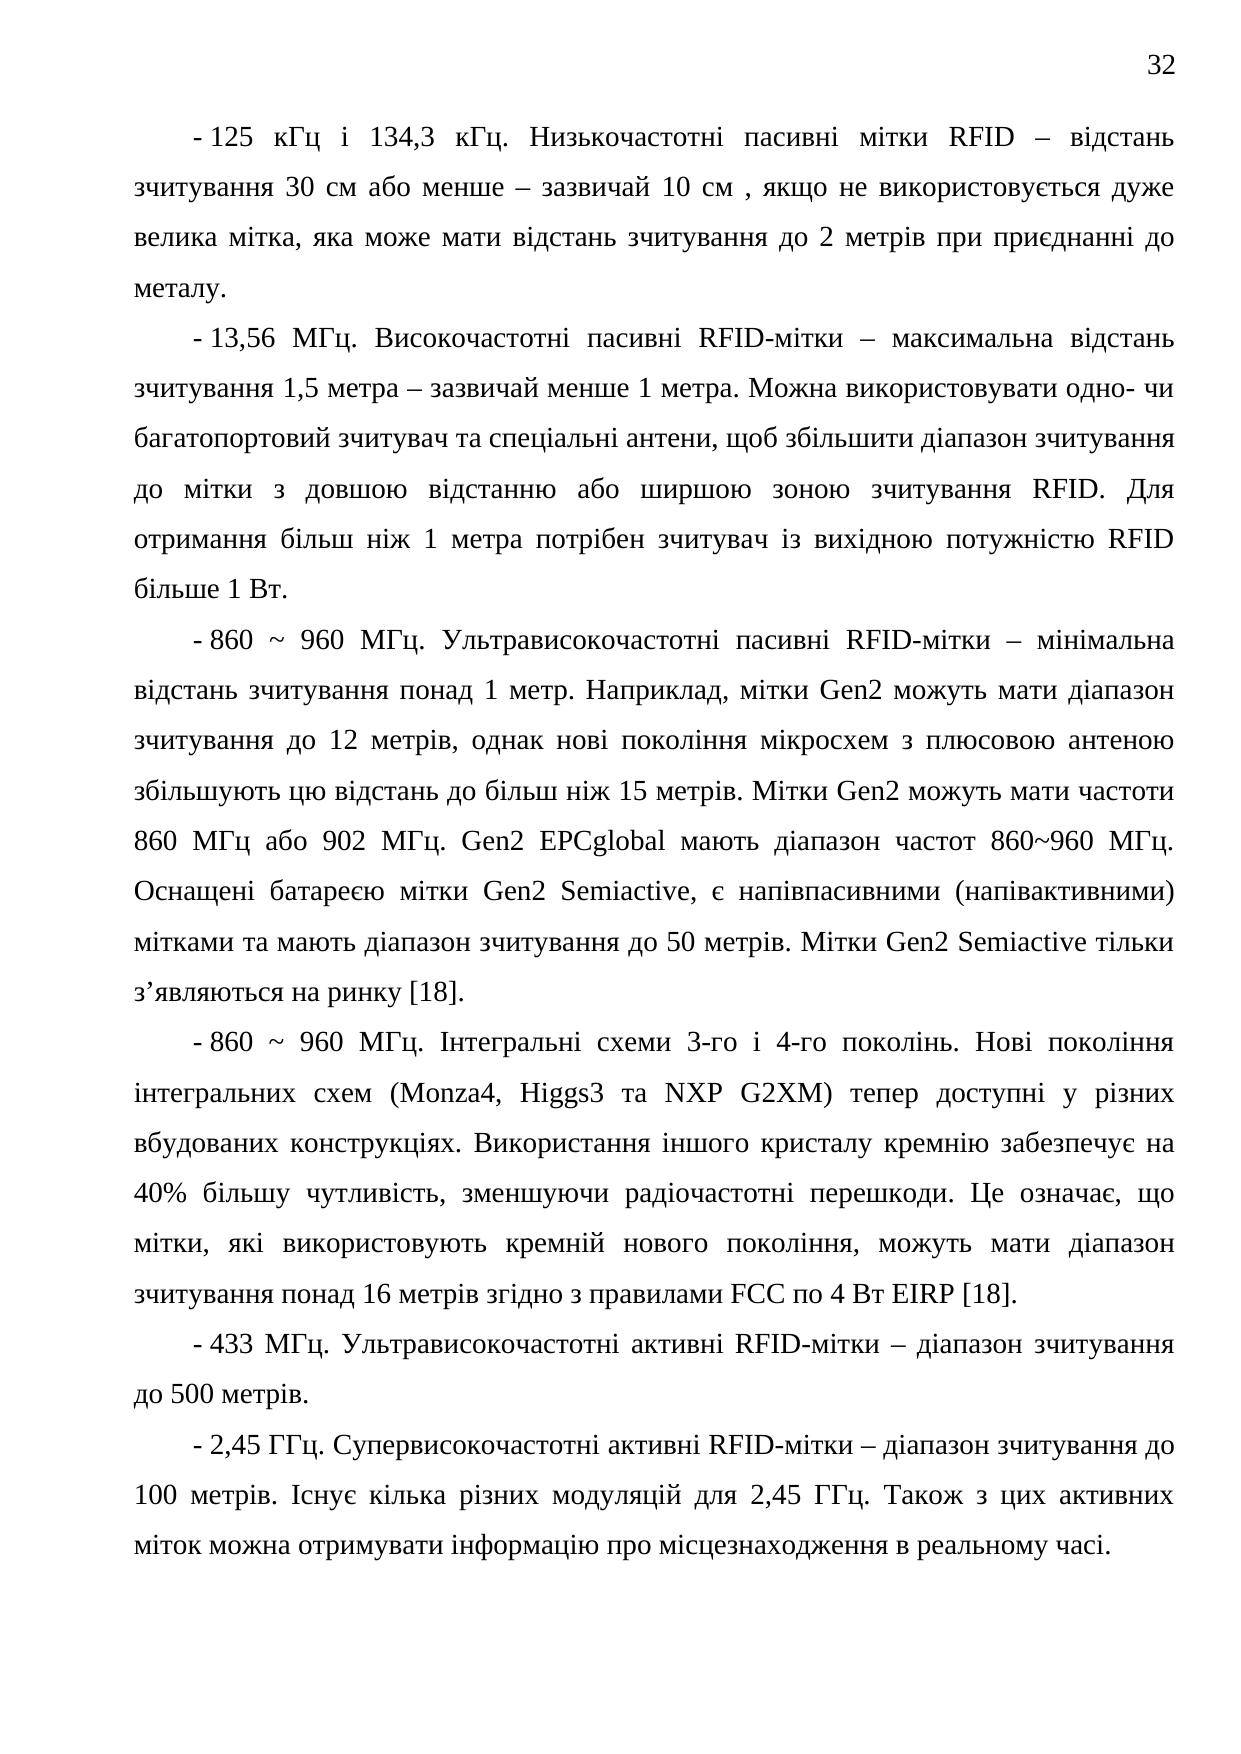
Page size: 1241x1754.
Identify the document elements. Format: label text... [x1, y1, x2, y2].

list 2,45 ГГц. Супервисокочастотні активні RFID-мітки – діапазон зчитування до 100 метрів. Існує кілька різних модуляцій для 2,45 ГГц. Також з цих активних міток можна отримувати інформацію про місцезнаходження в реальному часі. [133, 1427, 1176, 1561]
list 433 МГц. Ультрависокочастотні активні RFID-мітки – діапазон зчитування до 500 метрів. [133, 1326, 1176, 1410]
list 860 ~ 960 МГц. Інтегральні схеми 3-го і 4-го поколінь. Нові покоління інтегральних схем (Monza4, Higgs3 та NXP G2XM) тепер доступні у різних вбудованих конструкціях. Використання іншого кристалу кремнію забезпечує на 40% більшу чутливість, зменшуючи радіочастотні перешкоди. Це означає, що мітки, які використовують кремній нового покоління, можуть мати діапазон зчитування понад 16 метрів згідно з правилами FCC по 4 Вт EIRP [18]. [133, 1024, 1176, 1309]
list 13,56 МГц. Високочастотні пасивні RFID-мітки – максимальна відстань зчитування 1,5 метра – зазвичай менше 1 метра. Можна використовувати одно- чи багатопортовий зчитувач та спеціальні антени, щоб збільшити діапазон зчитування до мітки з довшою відстанню або ширшою зоною зчитування RFID. Для отримання більш ніж 1 метра потрібен зчитувач із вихідною потужністю RFID більше 1 Вт. [133, 320, 1176, 605]
list 125 кГц і 134,3 кГц. Низькочастотні пасивні мітки RFID – відстань зчитування 30 см або менше – зазвичай 10 см , якщо не використовується дуже велика мітка, яка може мати відстань зчитування до 2 метрів при приєднанні до металу. [133, 119, 1176, 303]
list 860 ~ 960 МГц. Ультрависокочастотні пасивні RFID-мітки – мінімальна відстань зчитування понад 1 метр. Наприклад, мітки Gen2 можуть мати діапазон зчитування до 12 метрів, однак нові покоління мікросхем з плюсовою антеною збільшують цю відстань до більш ніж 15 метрів. Мітки Gen2 можуть мати частоти 860 МГц або 902 МГц. Gen2 EPCglobal мають діапазон частот 860~960 МГц. Оснащені батареєю мітки Gen2 Semiactive, є напівпасивними (напівактивними) мітками та мають діапазон зчитування до 50 метрів. Мітки Gen2 Semiactive тільки з’являються на ринку [18]. [133, 622, 1176, 1008]
